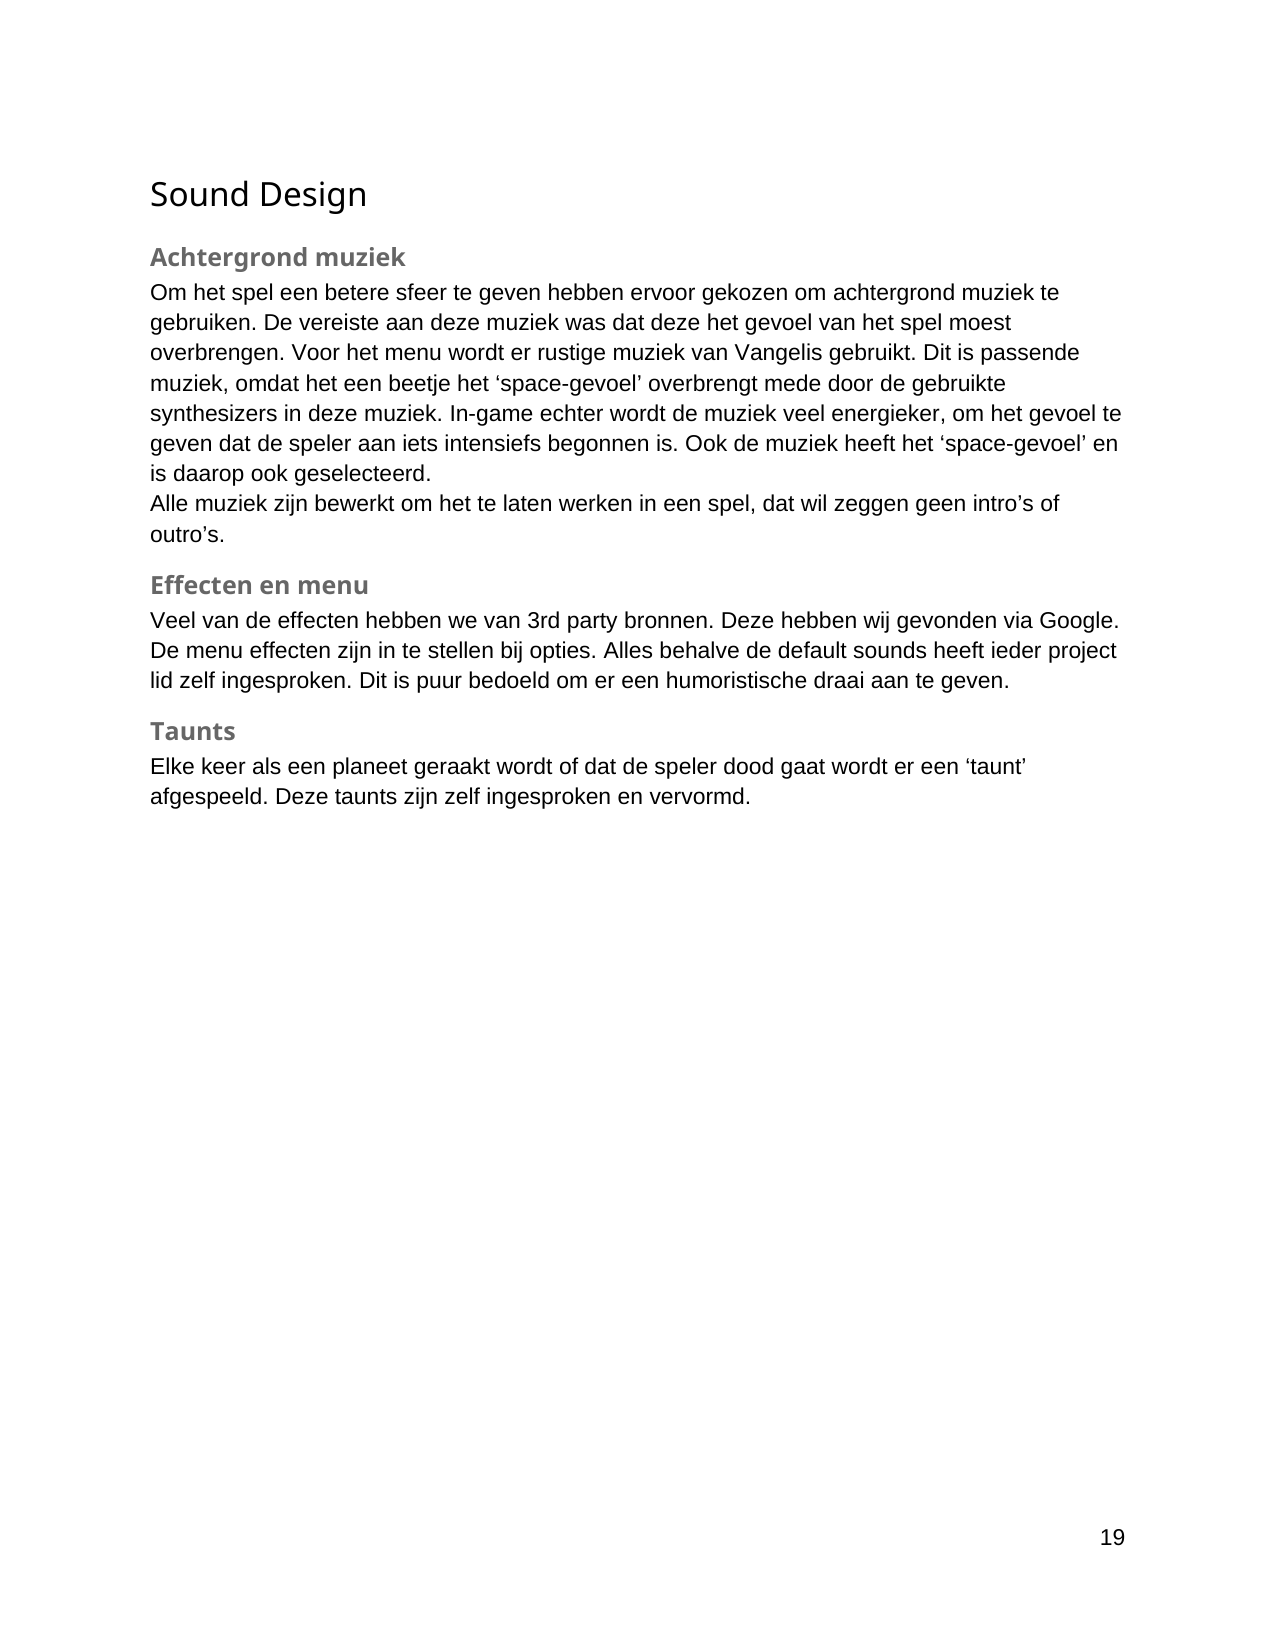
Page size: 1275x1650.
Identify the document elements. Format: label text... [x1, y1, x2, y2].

subtitle Sound Design [150, 171, 1125, 216]
text Alle muziek zijn bewerkt om het te laten werken in een spel, dat wil zeggen geen intro’s of outro’s. [150, 490, 1125, 547]
text Om het spel een betere sfeer te geven hebben ervoor gekozen om achtergrond muziek te gebruiken. De vereiste aan deze muziek was dat deze het gevoel van het spel moest overbrengen. Voor het menu wordt er rustige muziek van Vangelis gebruikt. Dit is passende muziek, omdat het een beetje het ‘space-gevoel’ overbrengt mede door de gebruikte synthesizers in deze muziek. In-game echter wordt de muziek veel energieker, om het gevoel te geven dat de speler aan iets intensiefs begonnen is. Ook de muziek heeft het ‘space-gevoel’ en is daarop ook geselecteerd. [150, 279, 1125, 486]
subtitle Effecten en menu [150, 567, 1125, 601]
text Elke keer als een planeet geraakt wordt of dat de speler dood gaat wordt er een ‘taunt’ afgespeeld. Deze taunts zijn zelf ingesproken en vervormd. [150, 753, 1125, 809]
subtitle Taunts [150, 714, 1125, 748]
subtitle Achtergrond muziek [150, 240, 1125, 274]
text De menu effecten zijn in te stellen bij opties. Alles behalve de default sounds heeft ieder project lid zelf ingesproken. Dit is puur bedoeld om er een humoristische draai aan te geven. [150, 637, 1125, 693]
text Veel van de effecten hebben we van 3rd party bronnen. Deze hebben wij gevonden via Google. [150, 607, 1125, 633]
